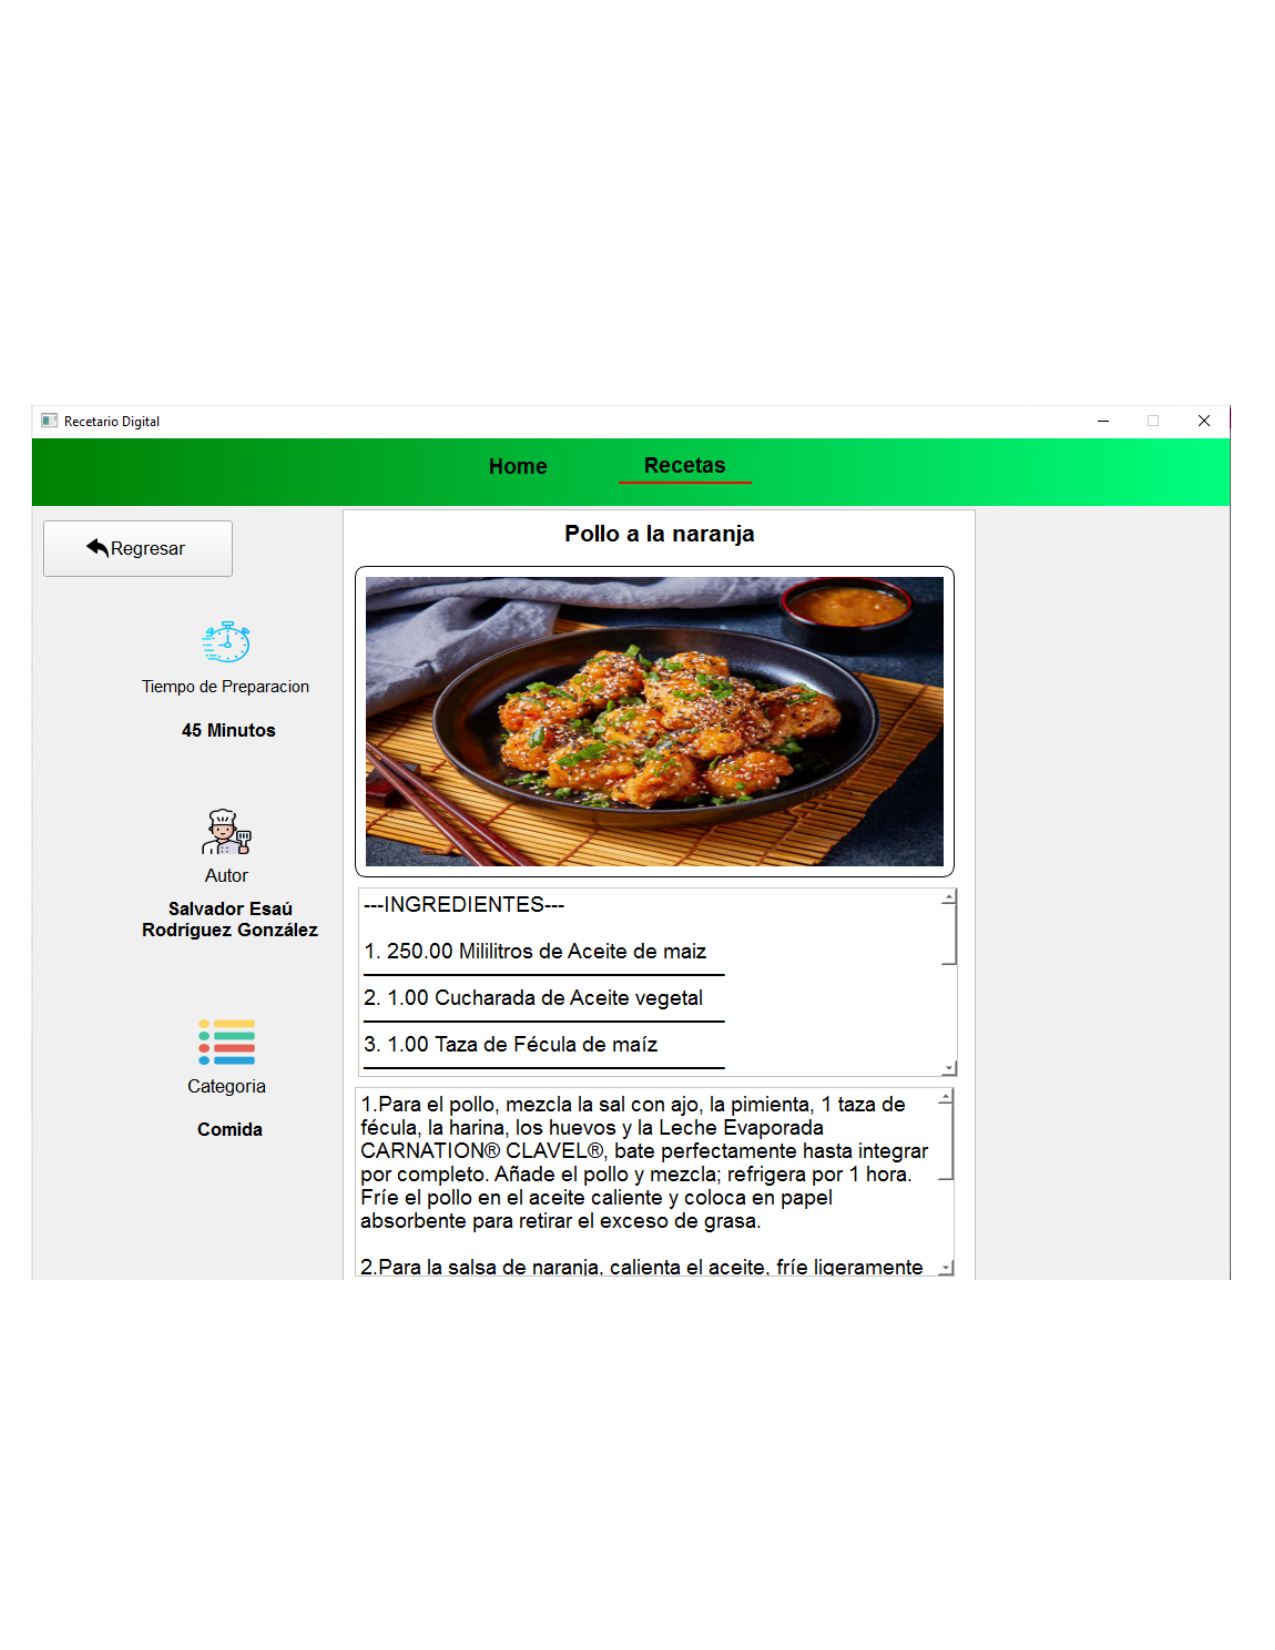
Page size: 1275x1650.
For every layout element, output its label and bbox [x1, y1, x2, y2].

picture [31, 405, 1232, 1280]
